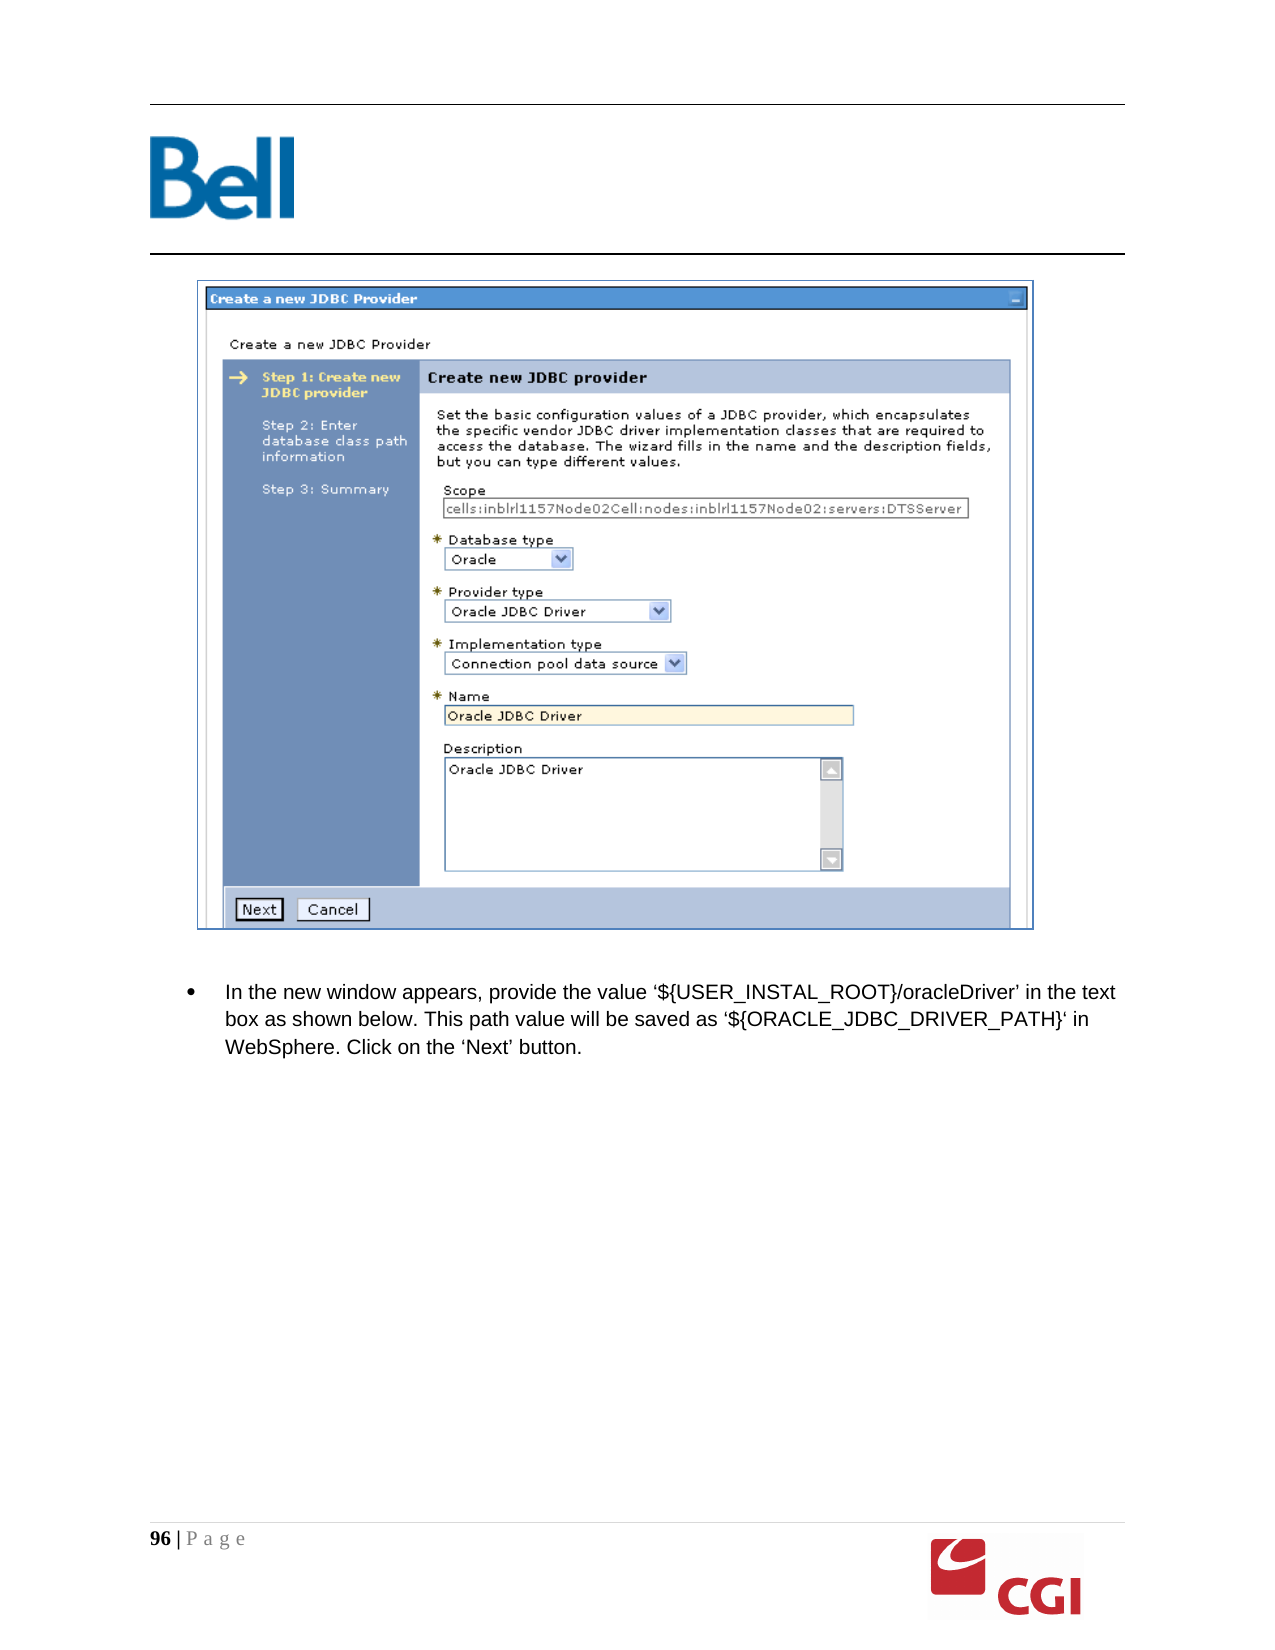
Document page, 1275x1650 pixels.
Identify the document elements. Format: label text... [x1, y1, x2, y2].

picture [198, 281, 1032, 928]
picture [927, 1533, 1084, 1620]
list In the new window appears, provide the value ‘${USER_INSTAL_ROOT}/oracleDriver’ in the text box as shown below. This path value will be saved as ‘${ORACLE_JDBC_DRIVER_PATH}‘ in WebSphere. Click on the ‘Next’ button. [187, 979, 1125, 1058]
picture [150, 136, 294, 222]
